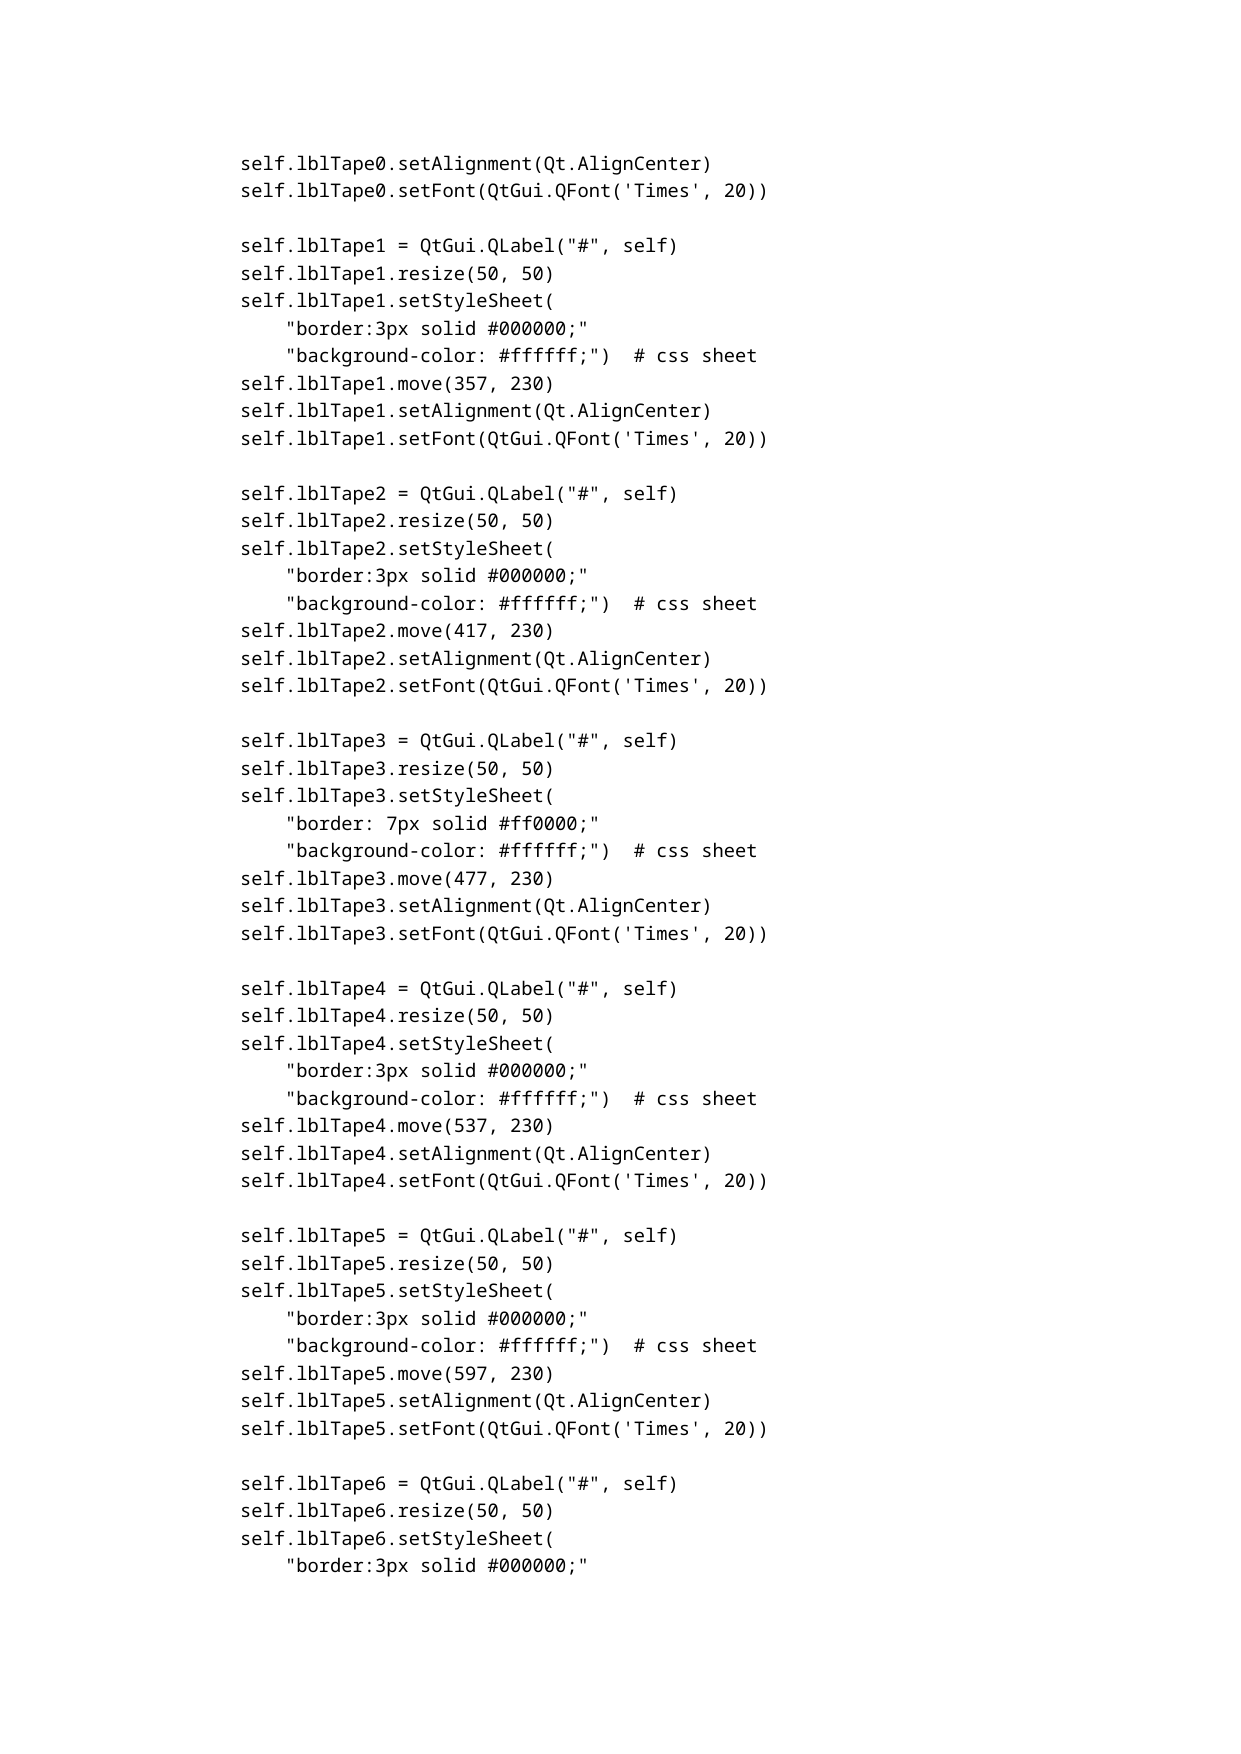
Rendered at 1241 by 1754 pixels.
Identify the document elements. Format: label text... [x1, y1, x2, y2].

text self.lblTape6 = QtGui.QLabel("#", self) [150, 1470, 1090, 1496]
text self.lblTape5 = QtGui.QLabel("#", self) [150, 1222, 1090, 1248]
text self.lblTape0.setAlignment(Qt.AlignCenter) [150, 150, 1090, 176]
text self.lblTape3.resize(50, 50) [150, 755, 1090, 781]
text self.lblTape1.setAlignment(Qt.AlignCenter) [150, 397, 1090, 423]
text self.lblTape5.setAlignment(Qt.AlignCenter) [150, 1387, 1090, 1413]
text self.lblTape1 = QtGui.QLabel("#", self) [150, 232, 1090, 258]
text "border:3px solid #000000;" [150, 315, 1090, 341]
text self.lblTape5.setStyleSheet( [150, 1277, 1090, 1303]
text self.lblTape4 = QtGui.QLabel("#", self) [150, 975, 1090, 1001]
text self.lblTape2.setStyleSheet( [150, 535, 1090, 561]
text self.lblTape2.resize(50, 50) [150, 507, 1090, 533]
text self.lblTape1.resize(50, 50) [150, 260, 1090, 286]
text self.lblTape4.resize(50, 50) [150, 1002, 1090, 1028]
text "background-color: #ffffff;") # css sheet [150, 837, 1090, 863]
text self.lblTape6.resize(50, 50) [150, 1497, 1090, 1523]
text self.lblTape4.setFont(QtGui.QFont('Times', 20)) [150, 1167, 1090, 1193]
text "background-color: #ffffff;") # css sheet [150, 1085, 1090, 1111]
text self.lblTape2 = QtGui.QLabel("#", self) [150, 480, 1090, 506]
text self.lblTape3.move(477, 230) [150, 865, 1090, 891]
text "border:3px solid #000000;" [150, 562, 1090, 588]
text self.lblTape0.setFont(QtGui.QFont('Times', 20)) [150, 177, 1090, 203]
text "border:3px solid #000000;" [150, 1057, 1090, 1083]
text self.lblTape2.setAlignment(Qt.AlignCenter) [150, 645, 1090, 671]
text self.lblTape5.resize(50, 50) [150, 1250, 1090, 1276]
text self.lblTape1.setFont(QtGui.QFont('Times', 20)) [150, 425, 1090, 451]
text self.lblTape4.move(537, 230) [150, 1112, 1090, 1138]
text "background-color: #ffffff;") # css sheet [150, 590, 1090, 616]
text self.lblTape2.move(417, 230) [150, 617, 1090, 643]
text self.lblTape4.setAlignment(Qt.AlignCenter) [150, 1140, 1090, 1166]
text "background-color: #ffffff;") # css sheet [150, 342, 1090, 368]
text self.lblTape3.setAlignment(Qt.AlignCenter) [150, 892, 1090, 918]
text self.lblTape3.setStyleSheet( [150, 782, 1090, 808]
text self.lblTape3 = QtGui.QLabel("#", self) [150, 727, 1090, 753]
text self.lblTape5.setFont(QtGui.QFont('Times', 20)) [150, 1415, 1090, 1441]
text "border:3px solid #000000;" [150, 1305, 1090, 1331]
text self.lblTape6.setStyleSheet( [150, 1525, 1090, 1551]
text self.lblTape4.setStyleSheet( [150, 1030, 1090, 1056]
text self.lblTape5.move(597, 230) [150, 1360, 1090, 1386]
text "background-color: #ffffff;") # css sheet [150, 1332, 1090, 1358]
text self.lblTape1.setStyleSheet( [150, 287, 1090, 313]
text "border: 7px solid #ff0000;" [150, 810, 1090, 836]
text "border:3px solid #000000;" [150, 1552, 1090, 1578]
text self.lblTape3.setFont(QtGui.QFont('Times', 20)) [150, 920, 1090, 946]
text self.lblTape2.setFont(QtGui.QFont('Times', 20)) [150, 672, 1090, 698]
text self.lblTape1.move(357, 230) [150, 370, 1090, 396]
